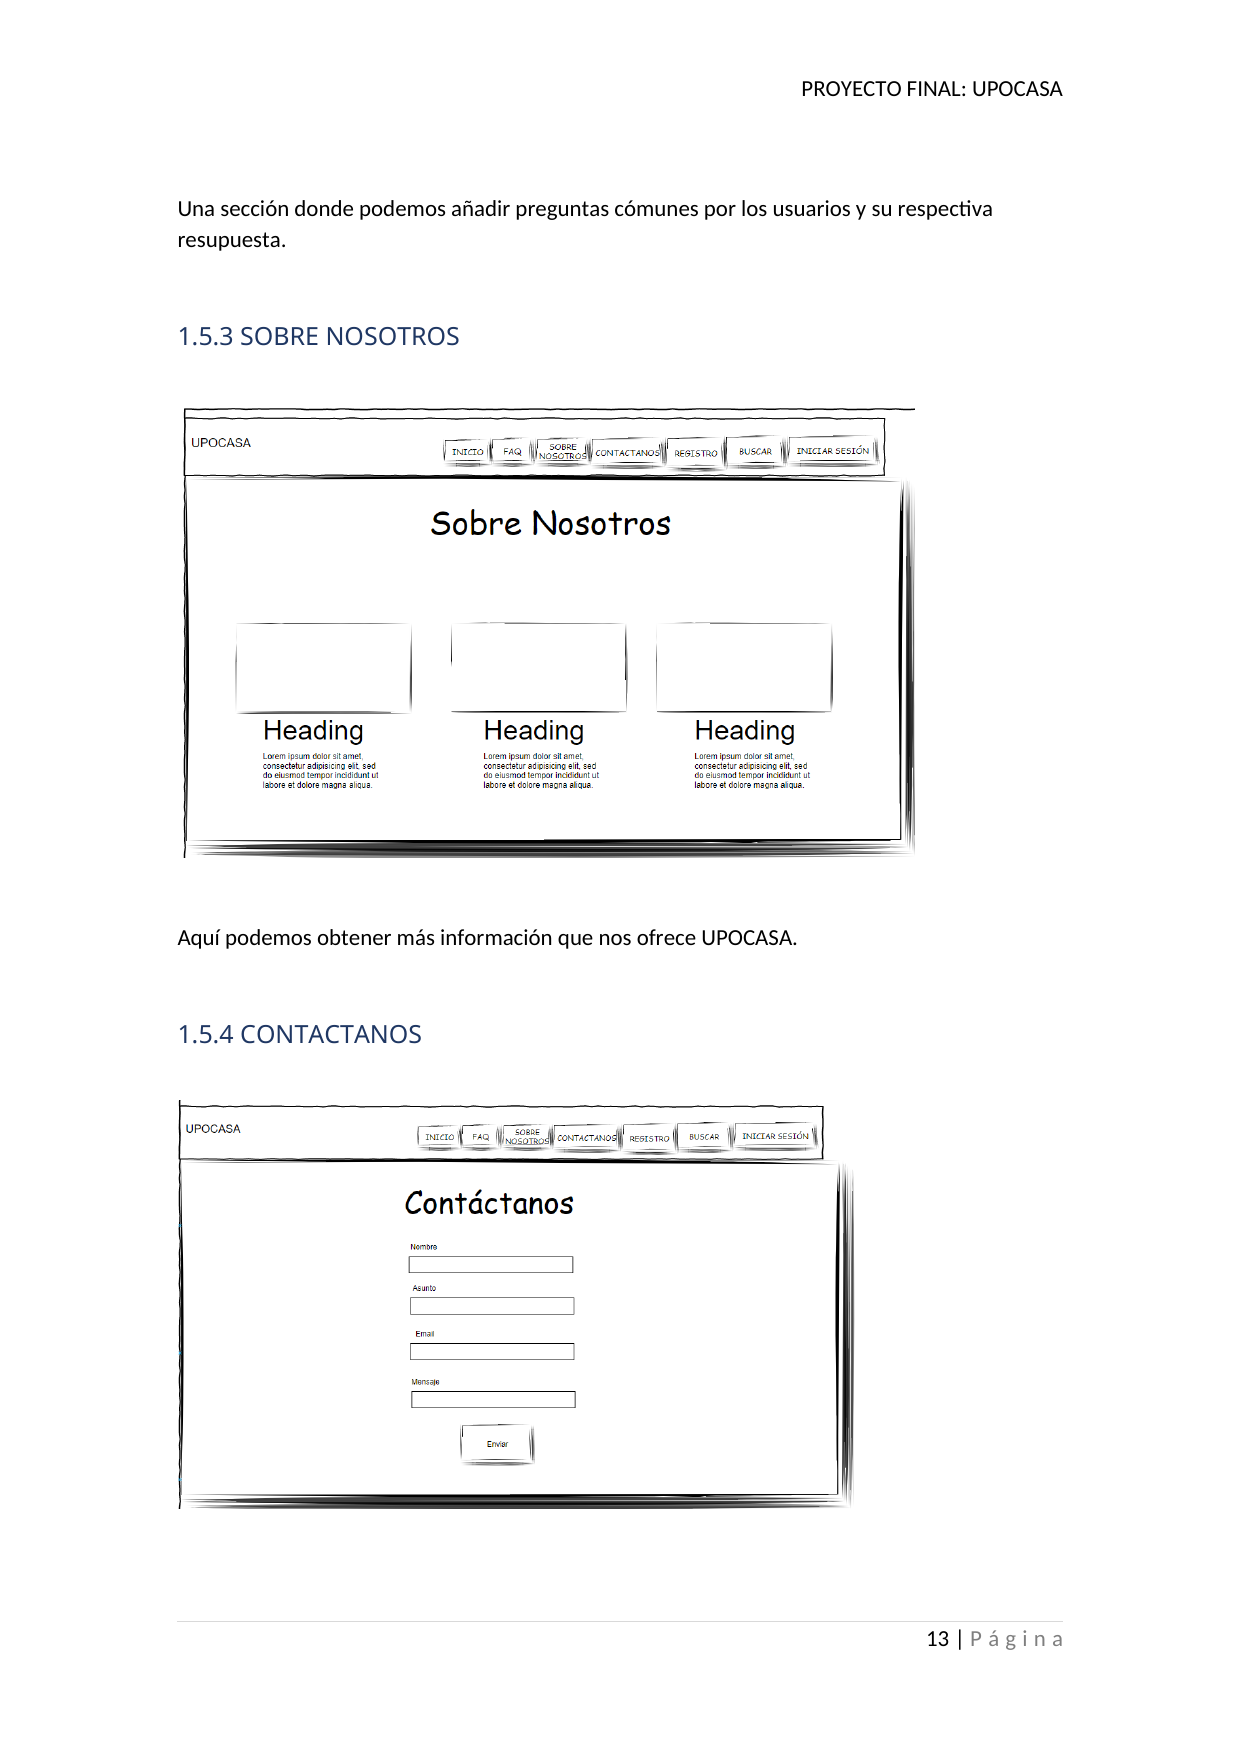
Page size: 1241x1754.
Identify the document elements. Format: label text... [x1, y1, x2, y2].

picture [177, 402, 915, 858]
subtitle CONTACTANOS [177, 1017, 1063, 1051]
text Una sección donde podemos añadir preguntas cómunes por los usuarios y su respectiva resupuesta. [177, 194, 1063, 253]
picture [177, 1100, 858, 1509]
text Aquí podemos obtener más información que nos ofrece UPOCASA. [177, 923, 1063, 951]
subtitle SOBRE NOSOTROS [177, 318, 1063, 353]
